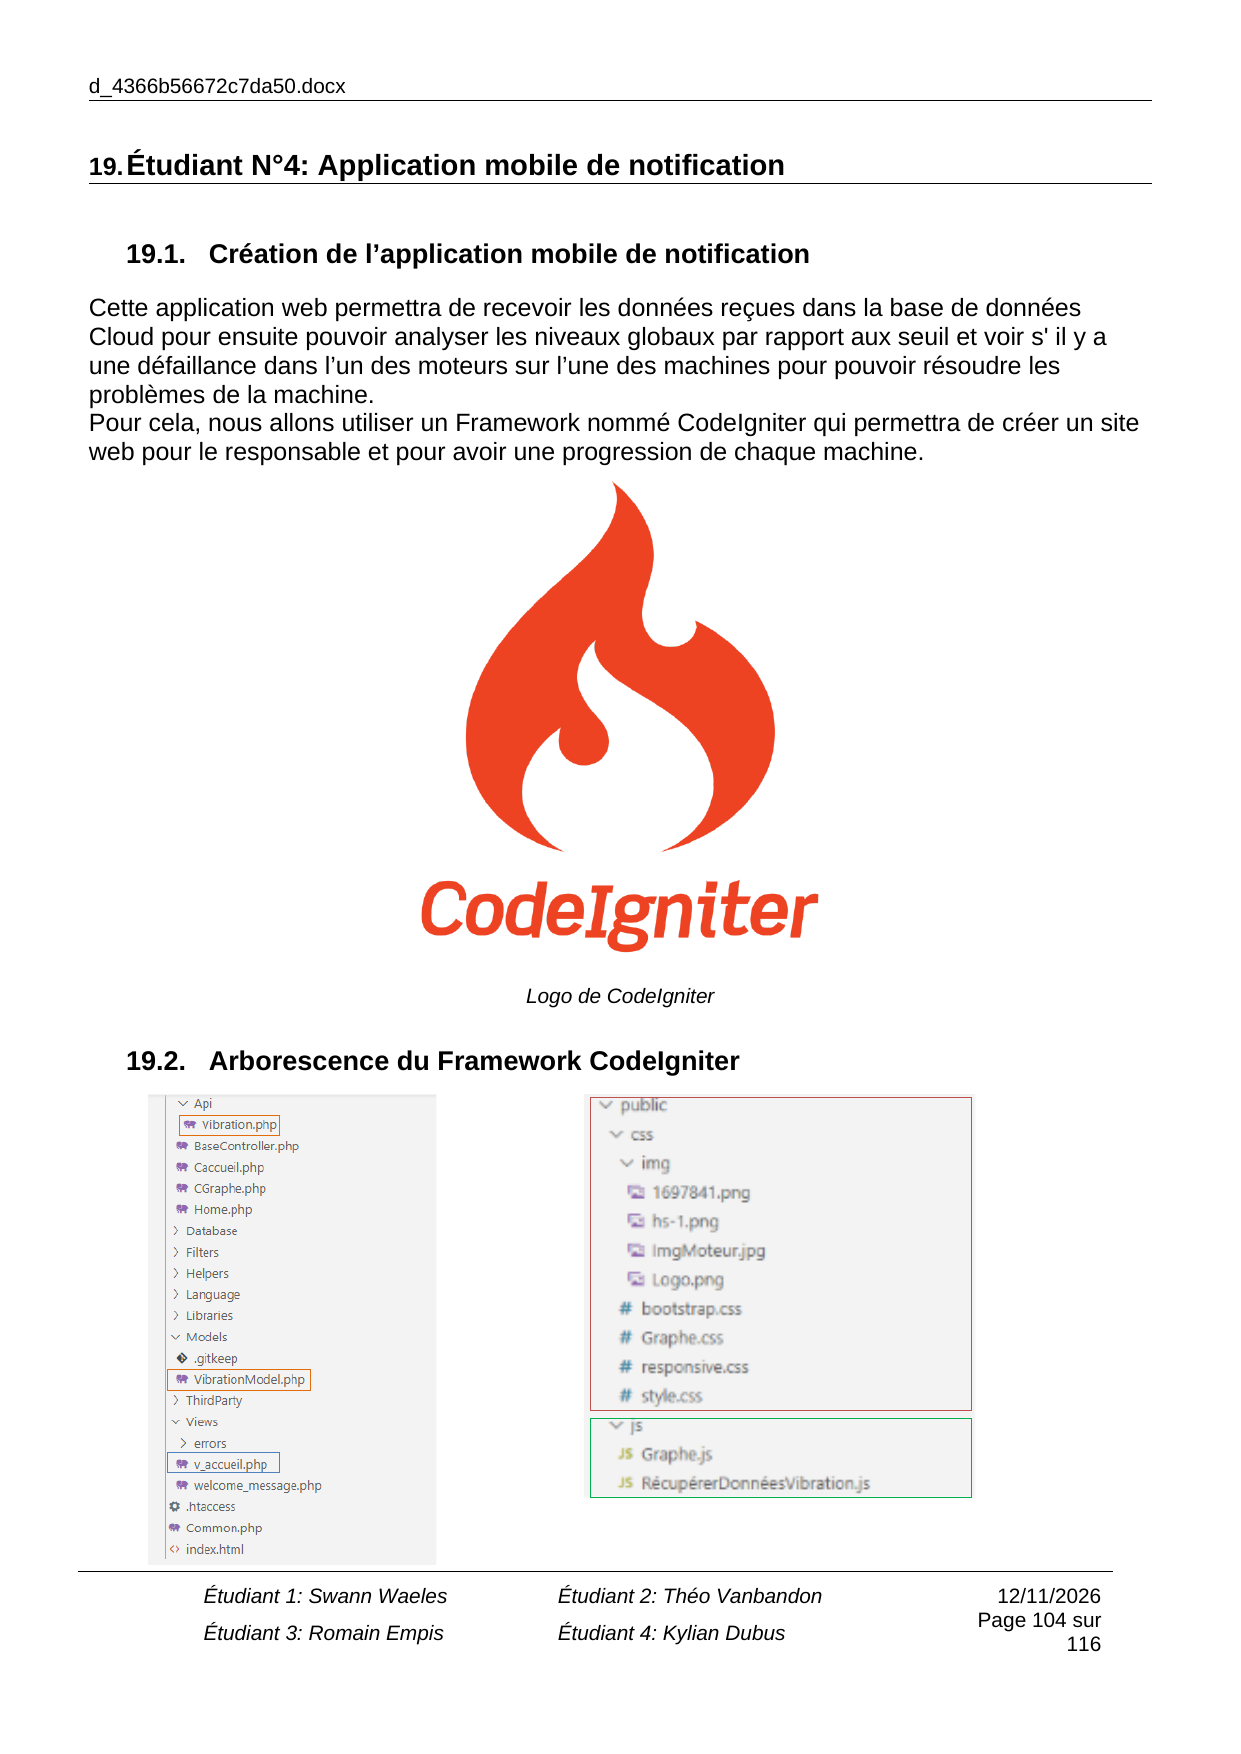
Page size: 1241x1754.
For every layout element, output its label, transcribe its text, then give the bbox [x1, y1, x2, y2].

picture [583, 1094, 981, 1501]
text Cette application web permettra de recevoir les données reçues dans la base de données Cloud pour ensuite pouvoir analyser les niveaux globaux par rapport aux seuil et voir s' il y a une défaillance dans l’un des moteurs sur l’une des machines pour pouvoir résoudre les problèmes de la machine. [89, 293, 1152, 408]
picture [421, 481, 819, 953]
subtitle Arborescence du Framework CodeIgniter [126, 1044, 1152, 1076]
picture [148, 1094, 437, 1565]
text Pour cela, nous allons utiliser un Framework nommé CodeIgniter qui permettra de créer un site web pour le responsable et pour avoir une progression de chaque machine. [89, 408, 1152, 466]
text Logo de CodeIgniter [89, 984, 1152, 1008]
subtitle Étudiant N°4: Application mobile de notification [89, 148, 1152, 183]
subtitle Création de l’application mobile de notification [126, 238, 1152, 269]
